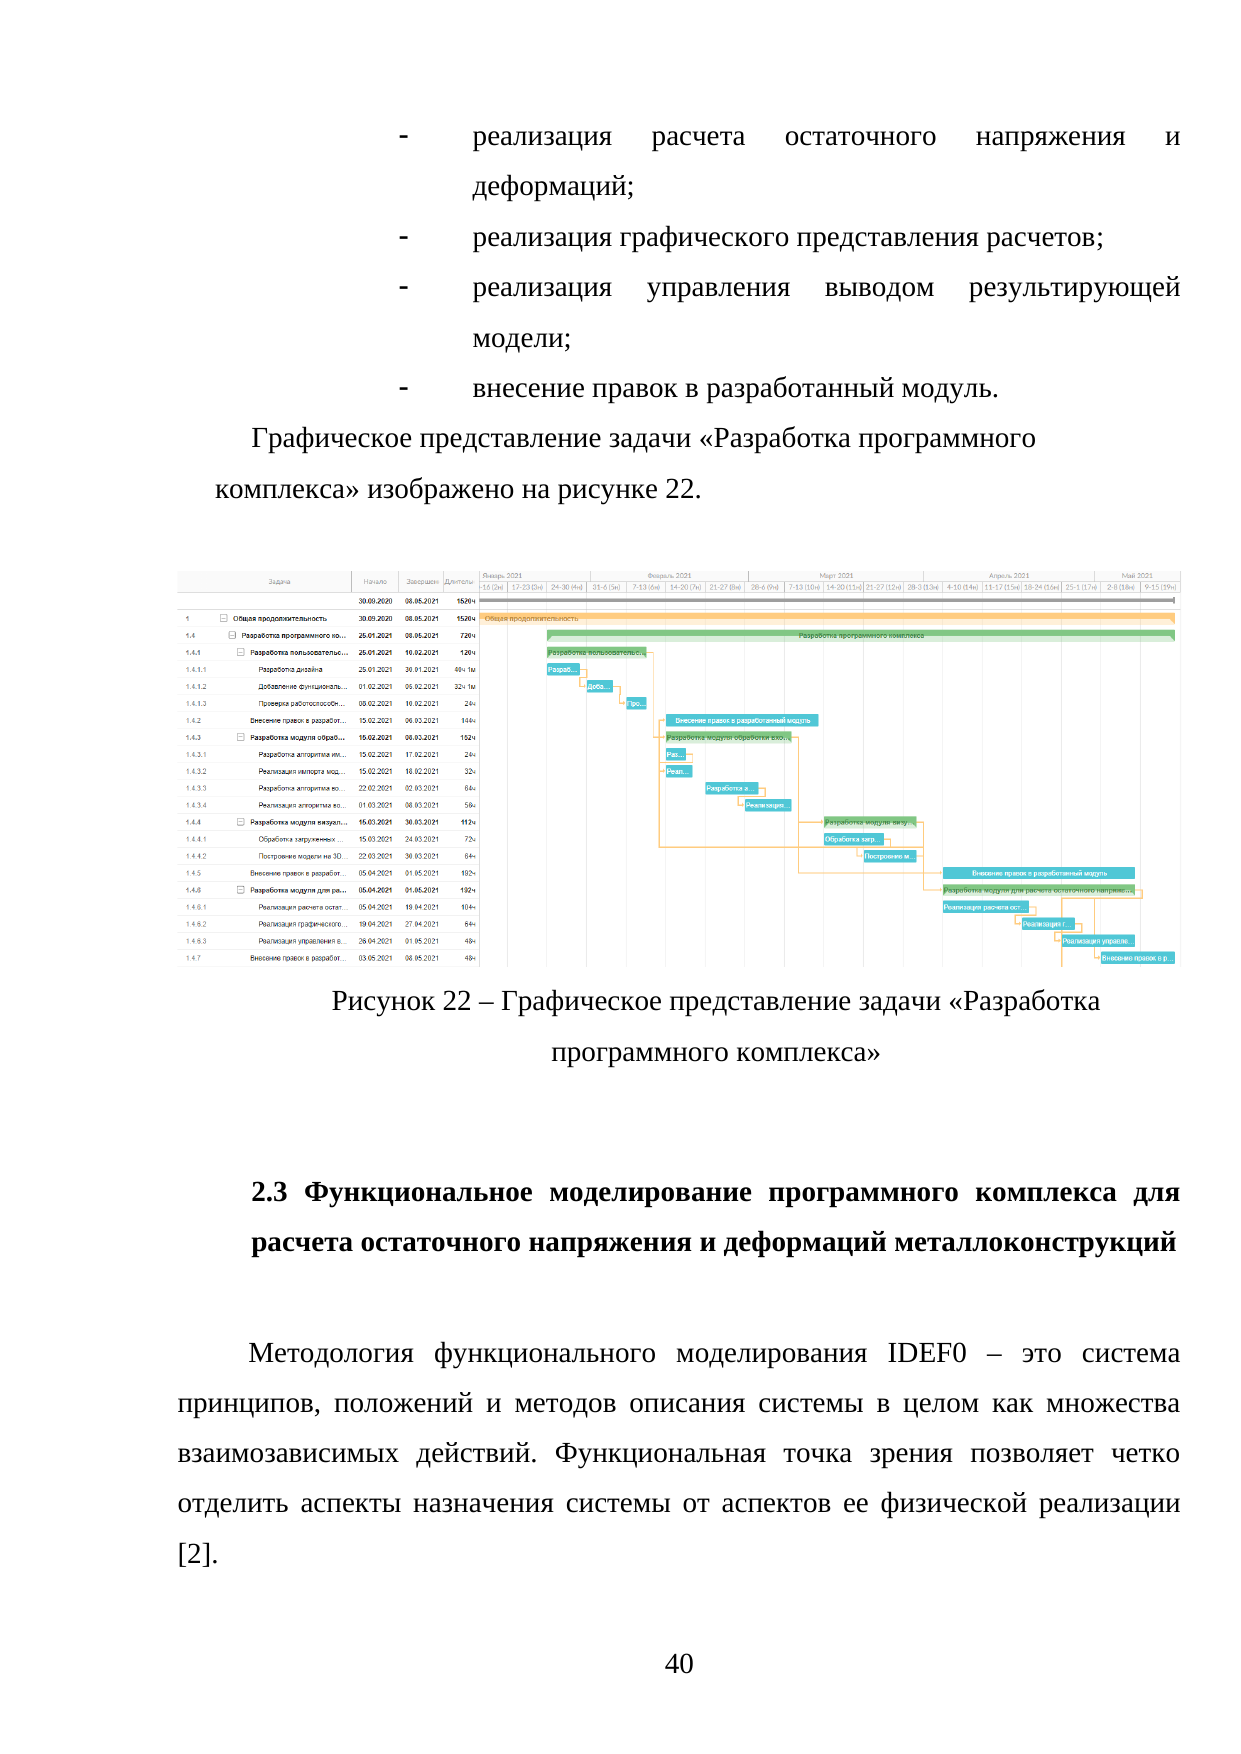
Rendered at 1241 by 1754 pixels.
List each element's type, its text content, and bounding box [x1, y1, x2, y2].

text Рисунок 22 – Графическое представление задачи «Разработка программного комплекса» [251, 983, 1181, 1067]
list реализация графического представления расчетов; [399, 219, 1181, 252]
picture [177, 571, 1182, 967]
list реализация расчета остаточного напряжения и деформаций; [399, 118, 1181, 202]
subtitle 2.3 Функциональное моделирование программного комплекса для расчета остаточного напряжения и деформаций металлоконструкций [251, 1174, 1181, 1257]
list реализация управления выводом результирующей модели; [399, 269, 1181, 353]
list внесение правок в разработанный модуль. [399, 370, 1181, 404]
text Методология функционального моделирования IDEF0 – это система принципов, положений и методов описания системы в целом как множества взаимозависимых действий. Функциональная точка зрения позволяет четко отделить аспекты назначения системы от аспектов ее физической реализации [2]. [177, 1335, 1181, 1569]
text Графическое представление задачи «Разработка программного комплекса» изображено на рисунке 22. [215, 420, 1181, 504]
